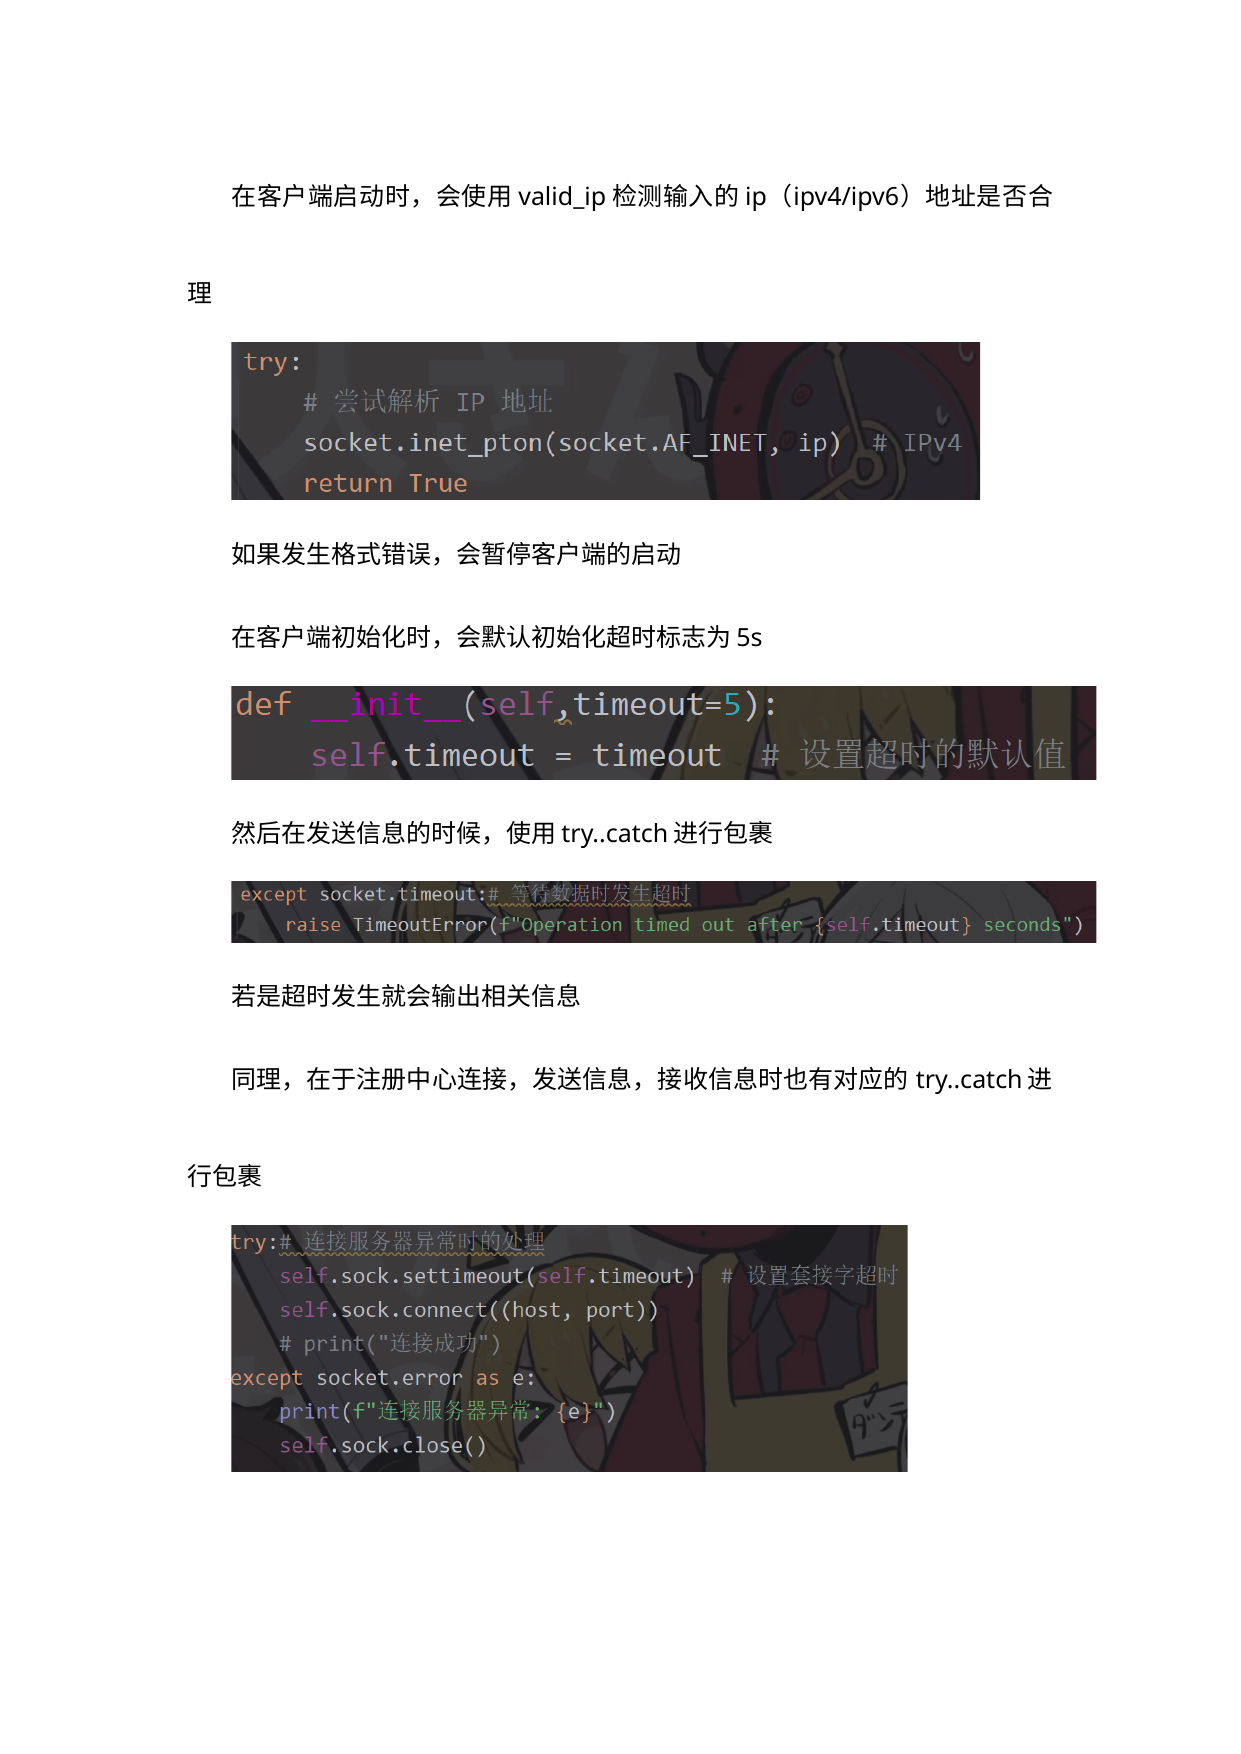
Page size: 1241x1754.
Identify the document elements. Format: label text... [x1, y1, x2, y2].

text 然后在发送信息的时候，使用try..catch进行包裹 [187, 799, 1053, 864]
picture [231, 881, 1097, 943]
text 同理，在于注册中心连接，发送信息，接收信息时也有对应的try..catch进行包裹 [187, 1045, 1053, 1207]
picture [231, 1225, 908, 1472]
text 在客户端初始化时，会默认初始化超时标志为5s [187, 603, 1053, 668]
text 如果发生格式错误，会暂停客户端的启动 [187, 520, 1053, 585]
picture [231, 686, 1097, 780]
text 在客户端启动时，会使用valid_ip检测输入的ip（ipv4/ipv6）地址是否合理 [187, 162, 1053, 324]
picture [231, 342, 981, 500]
text 若是超时发生就会输出相关信息 [187, 962, 1053, 1027]
